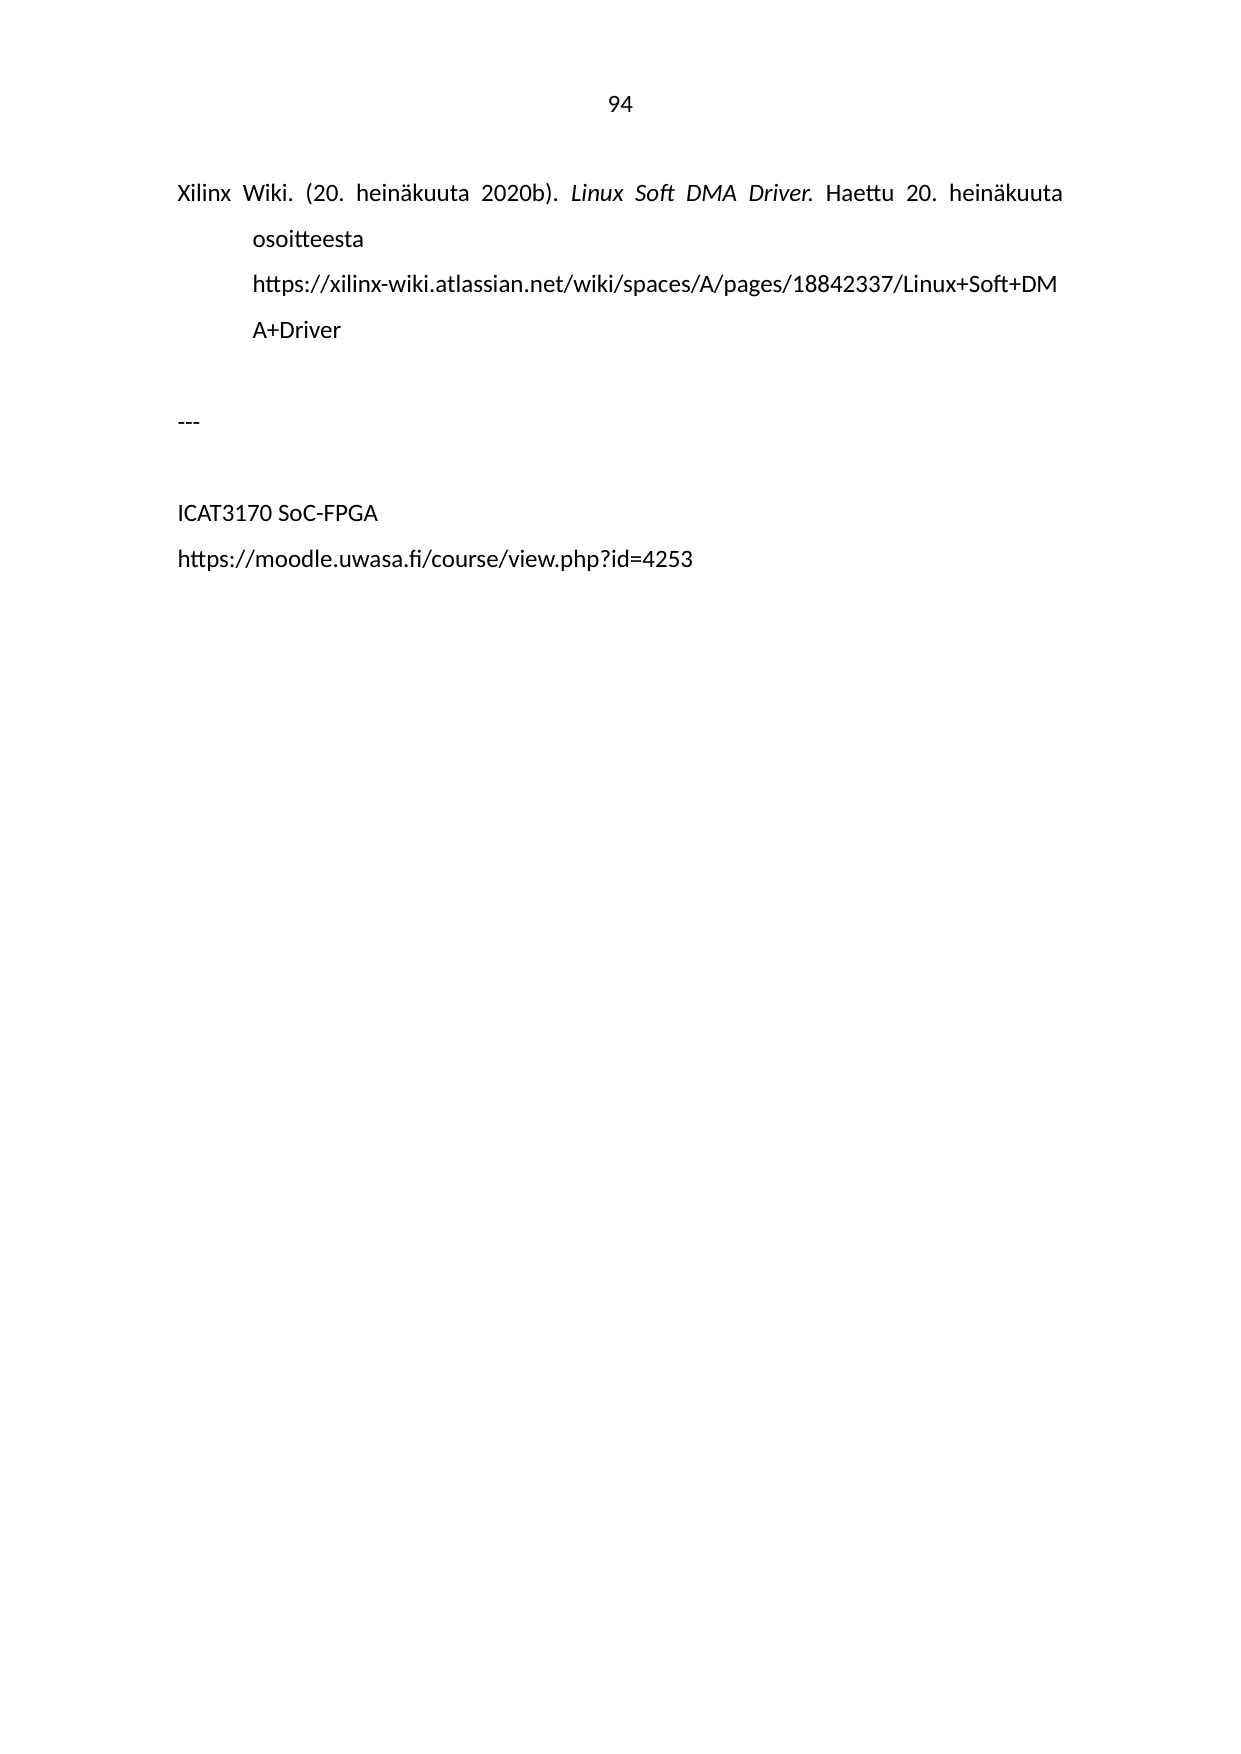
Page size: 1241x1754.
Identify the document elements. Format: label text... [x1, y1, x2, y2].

text ICAT3170 SoC-FPGA [177, 497, 1063, 528]
text --- [177, 406, 1063, 436]
text Xilinx Wiki. (20. heinäkuuta 2020b). Linux Soft DMA Driver. Haettu 20. heinäkuuta osoitteesta https://xilinx-wiki.atlassian.net/wiki/spaces/A/pages/18842337/Linux+Soft+DMA+Driver [177, 177, 1063, 345]
text https://moodle.uwasa.fi/course/view.php?id=4253 [177, 543, 1063, 573]
